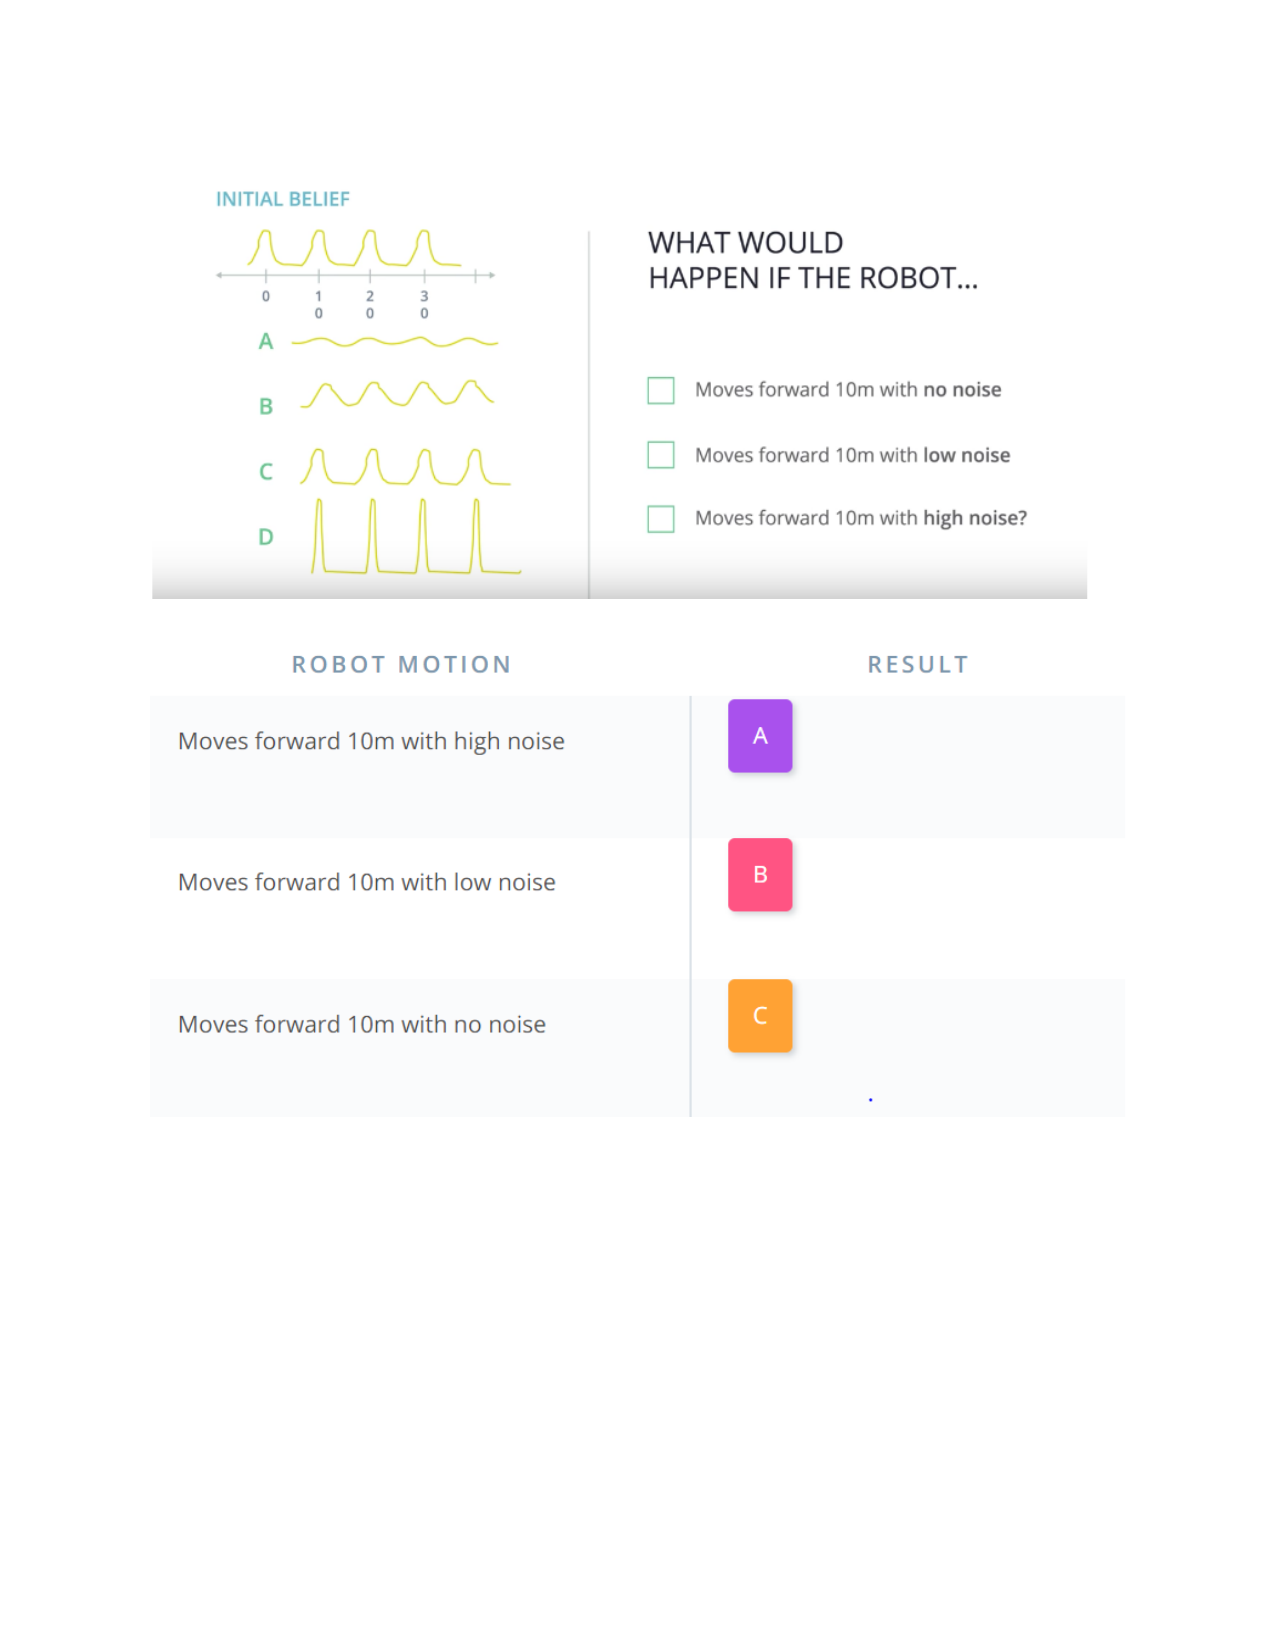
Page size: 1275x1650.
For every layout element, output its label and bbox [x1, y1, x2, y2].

picture [150, 617, 1125, 1117]
picture [150, 150, 1097, 599]
